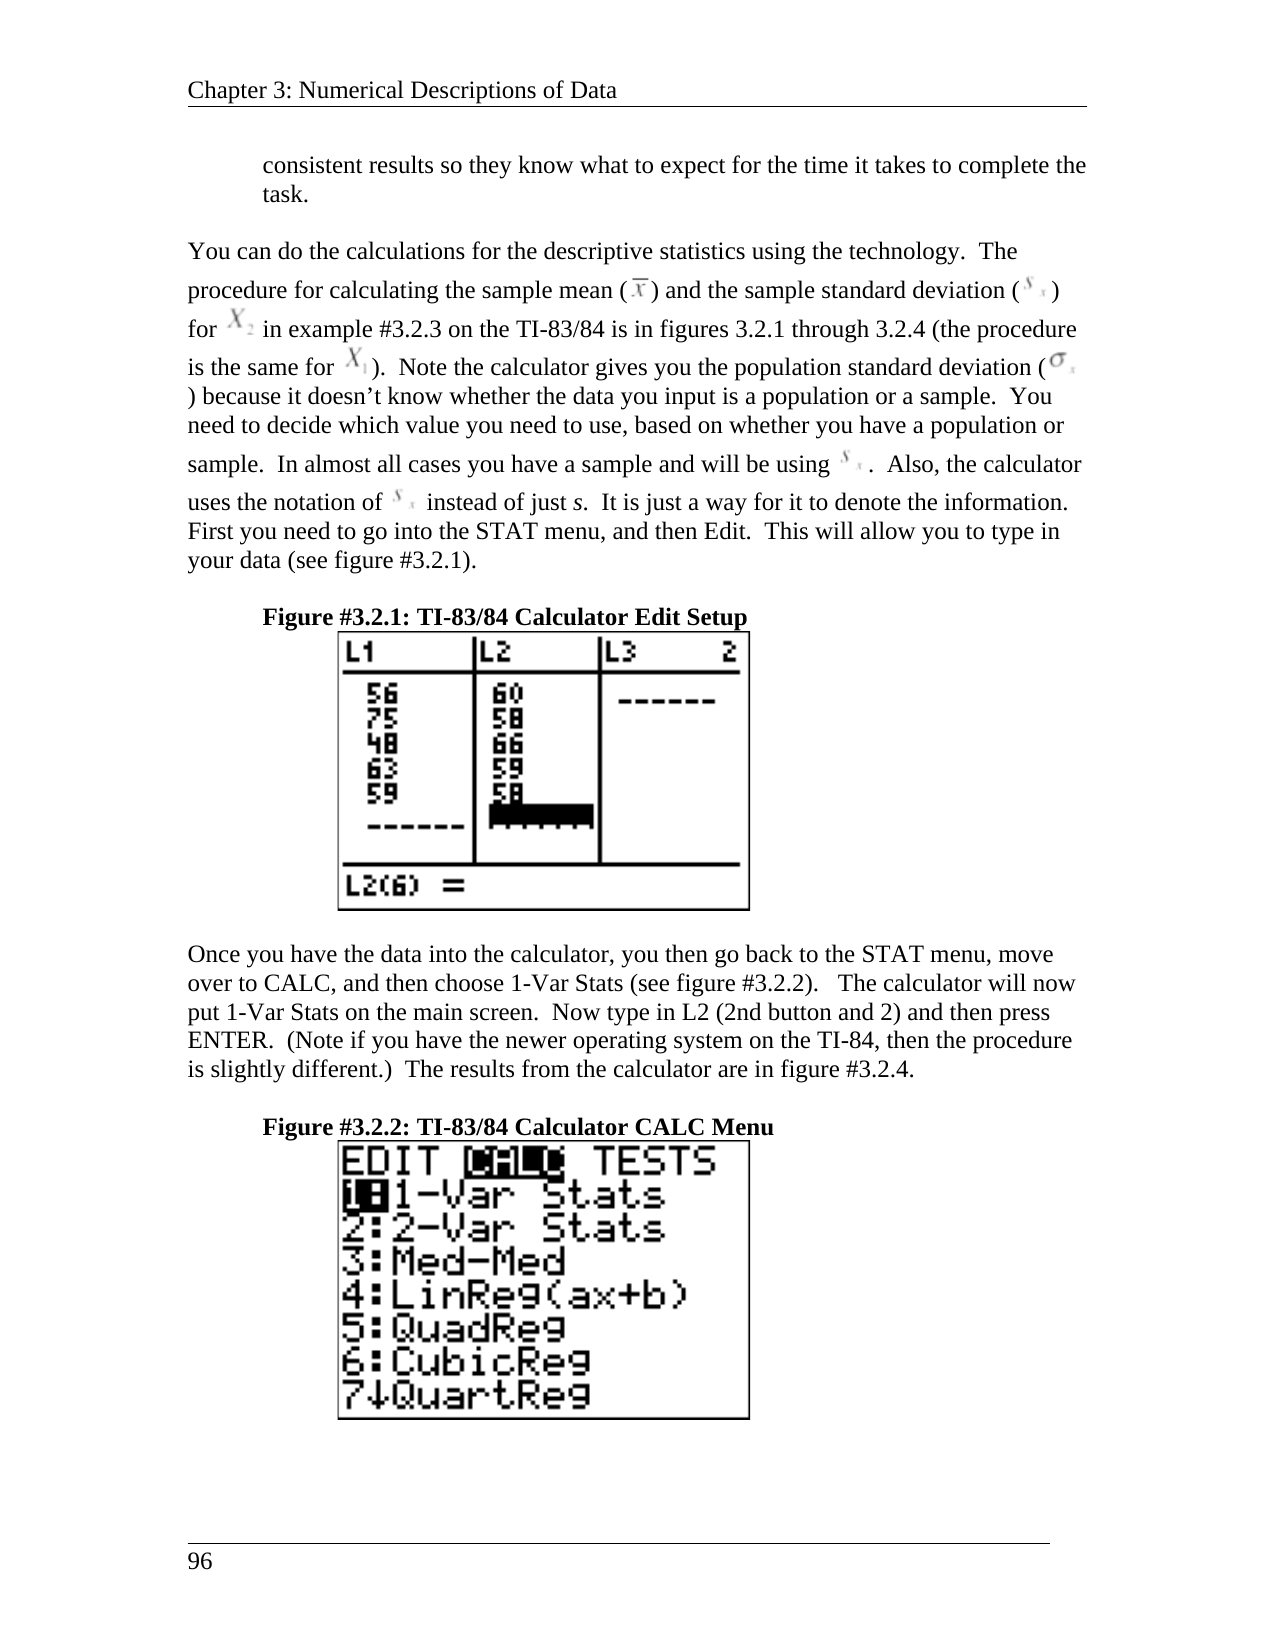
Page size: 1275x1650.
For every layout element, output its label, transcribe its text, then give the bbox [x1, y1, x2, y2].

picture [337, 1140, 750, 1420]
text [262, 150, 1087, 207]
text Once you have the data into the calculator, you then go back to the STAT menu, move over to CALC, and then choose 1-Var Stats (see figure #3.2.2). The calculator will now put 1-Var Stats on the main screen. Now type in L2 (2nd button and 2) and then press ENTER. (Note if you have the newer operating system on the TI-84, then the procedure is slightly different.) The results from the calculator are in figure #3.2.4. [187, 939, 1087, 1083]
picture [337, 631, 750, 911]
text Figure #3.2.2: TI-83/84 Calculator CALC Menu [262, 1112, 1087, 1140]
text You can do the calculations for the descriptive statistics using the technology. The procedure for calculating the sample mean () and the sample standard deviation () for in example #3.2.3 on the TI-83/84 is in figures 3.2.1 through 3.2.4 (the procedure is the same for ). Note the calculator gives you the population standard deviation () because it doesn’t know whether the data you input is a population or a sample. You need to decide which value you need to use, based on whether you have a population or sample. In almost all cases you have a sample and will be using . Also, the calculator uses the notation of instead of just s. It is just a way for it to denote the information. First you need to go into the STAT menu, and then Edit. This will allow you to type in your data (see figure #3.2.1). [187, 236, 1087, 574]
text Figure #3.2.1: TI-83/84 Calculator Edit Setup [262, 602, 1087, 631]
